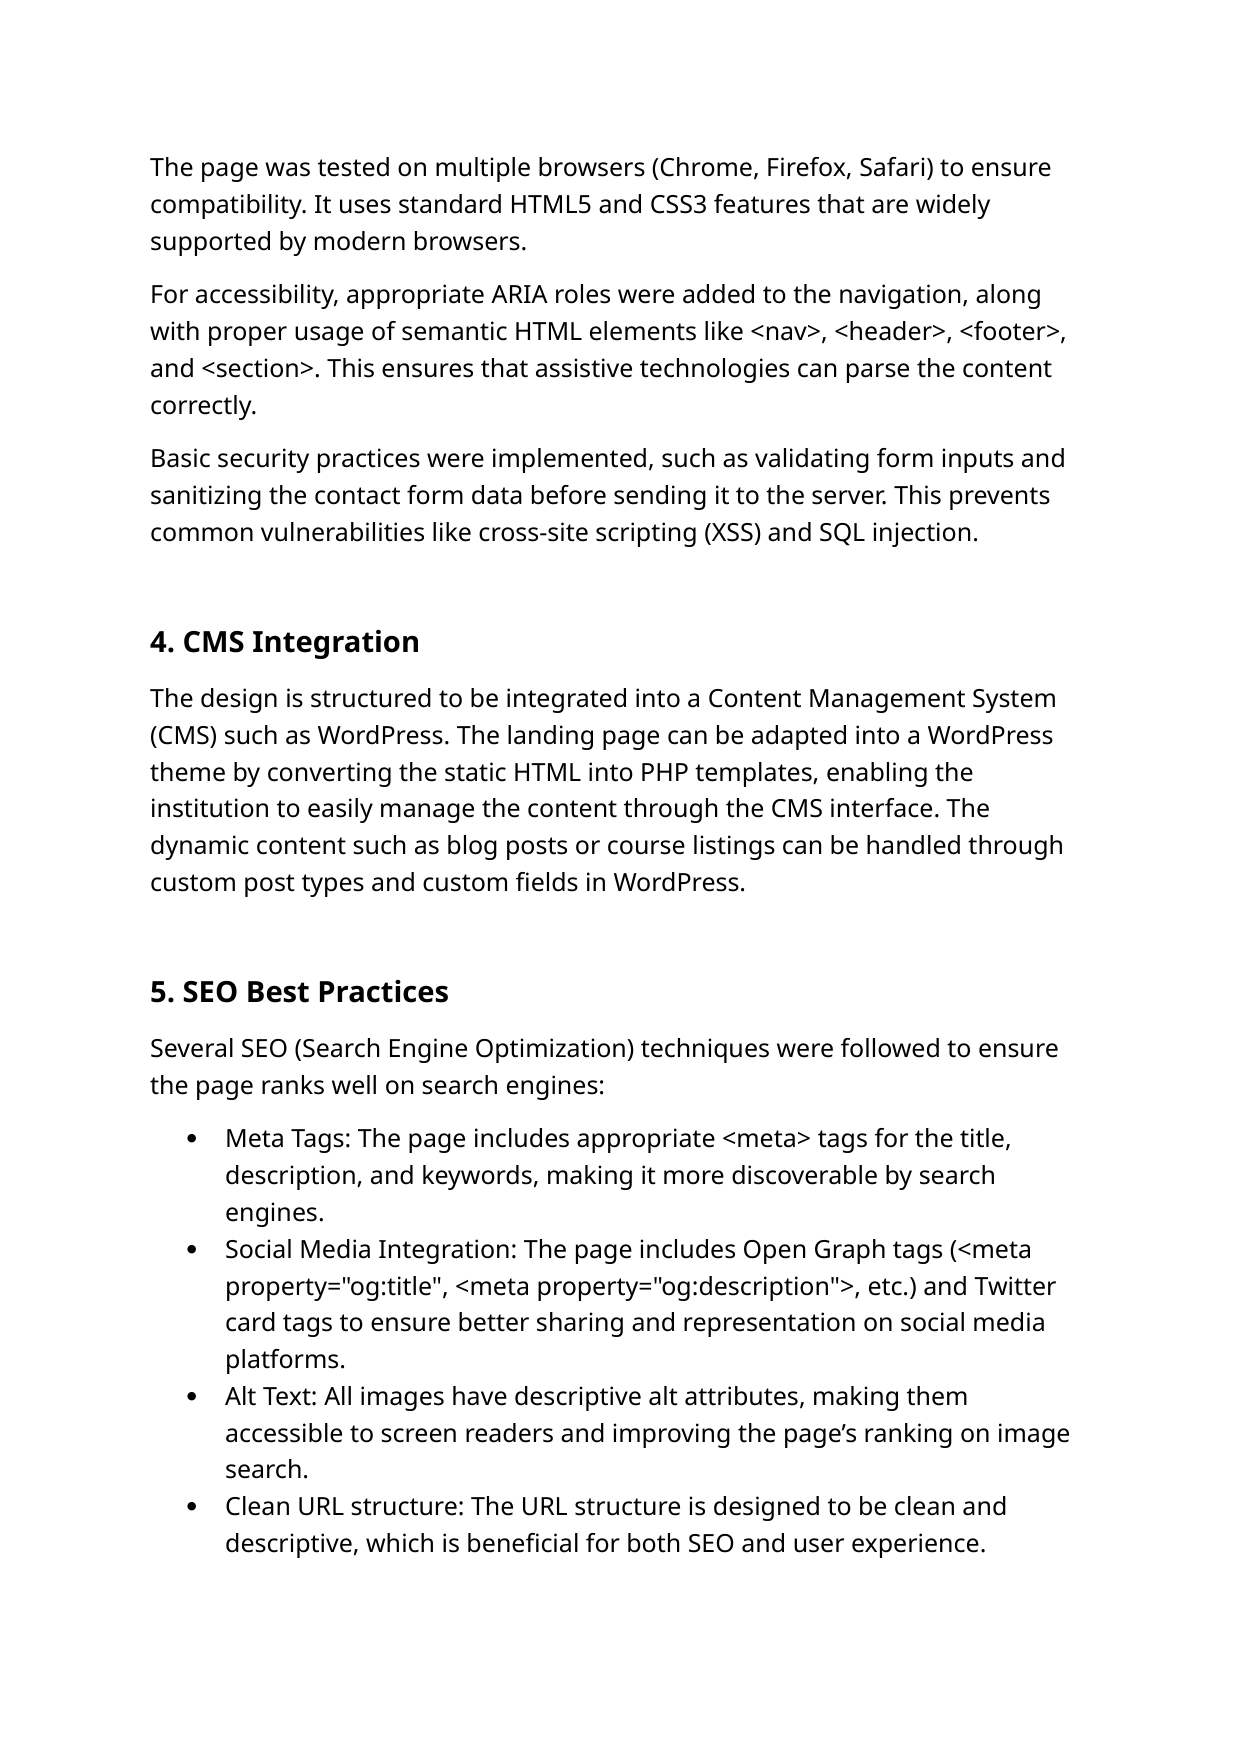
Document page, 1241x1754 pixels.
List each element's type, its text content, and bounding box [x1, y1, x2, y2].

text 5. SEO Best Practices [150, 971, 1090, 1011]
list Alt Text: All images have descriptive alt attributes, making them accessible to screen readers and improving the page’s ranking on image search. [187, 1378, 1090, 1486]
list Meta Tags: The page includes appropriate <meta> tags for the title, description, and keywords, making it more discoverable by search engines. [187, 1121, 1090, 1229]
list Social Media Integration: The page includes Open Graph tags (<meta property="og:title", <meta property="og:description">, etc.) and Twitter card tags to ensure better sharing and representation on social media platforms. [187, 1231, 1090, 1376]
text The design is structured to be integrated into a Content Management System (CMS) such as WordPress. The landing page can be adapted into a WordPress theme by converting the static HTML into PHP templates, enabling the institution to easily manage the content through the CMS interface. The dynamic content such as blog posts or course listings can be handled through custom post types and custom fields in WordPress. [150, 681, 1090, 898]
text For accessibility, appropriate ARIA roles were added to the navigation, along with proper usage of semantic HTML elements like <nav>, <header>, <footer>, and <section>. This ensures that assistive technologies can parse the content correctly. [150, 277, 1090, 421]
text Several SEO (Search Engine Optimization) techniques were followed to ensure the page ranks well on search engines: [150, 1031, 1090, 1102]
text Basic security practices were implemented, such as validating form inputs and sanitizing the contact form data before sending it to the server. This prevents common vulnerabilities like cross-site scripting (XSS) and SQL injection. [150, 441, 1090, 548]
text The page was tested on multiple browsers (Chrome, Firefox, Safari) to ensure compatibility. It uses standard HTML5 and CSS3 features that are widely supported by modern browsers. [150, 150, 1090, 258]
text 4. CMS Integration [150, 621, 1090, 661]
list Clean URL structure: The URL structure is designed to be clean and descriptive, which is beneficial for both SEO and user experience. [187, 1489, 1090, 1559]
